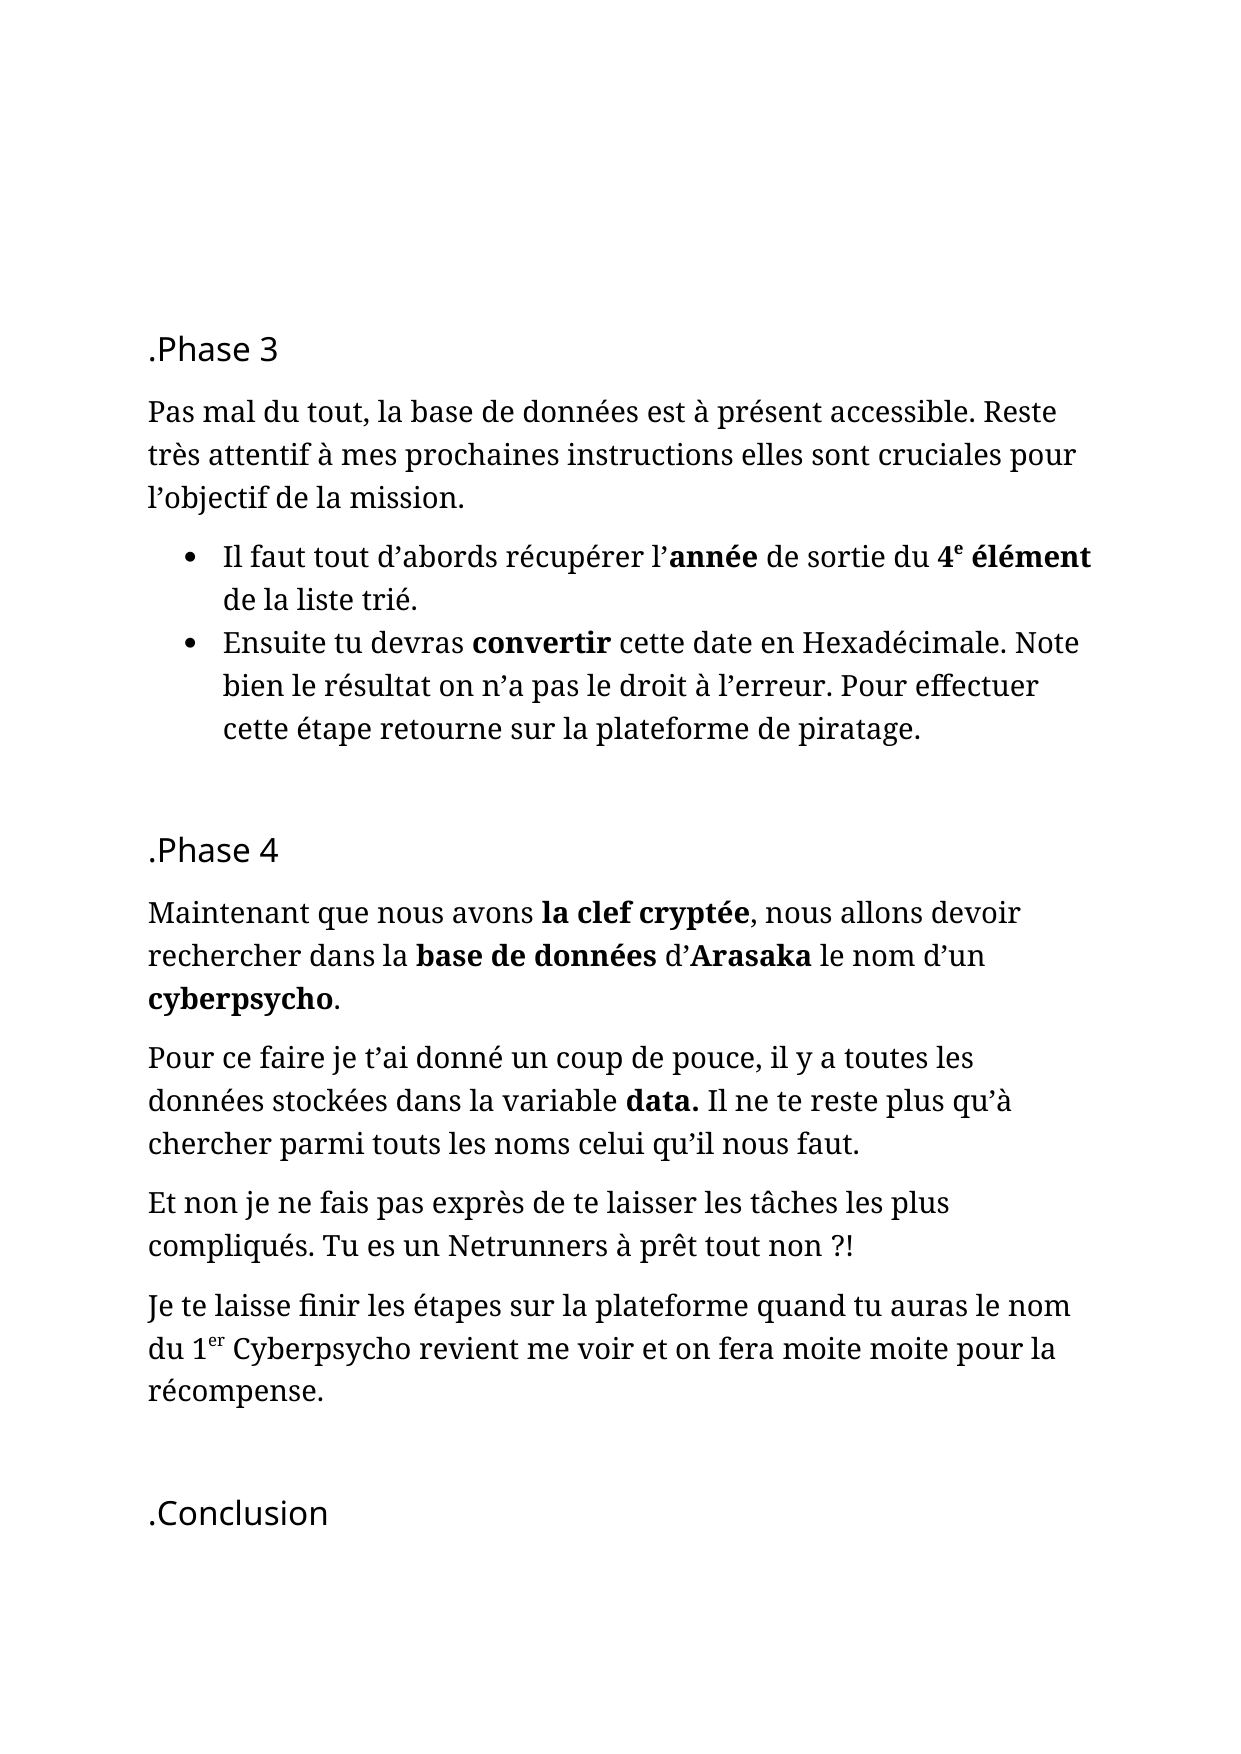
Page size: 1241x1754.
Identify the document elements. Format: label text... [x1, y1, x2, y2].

text .Phase 4 [148, 827, 1093, 872]
text Maintenant que nous avons la clef cryptée, nous allons devoir rechercher dans la base de données d’Arasaka le nom d’un cyberpsycho. [148, 893, 1093, 1018]
text Pour ce faire je t’ai donné un coup de pouce, il y a toutes les données stockées dans la variable data. Il ne te reste plus qu’à chercher parmi touts les noms celui qu’il nous faut. [148, 1038, 1093, 1163]
list Ensuite tu devras convertir cette date en Hexadécimale. Note bien le résultat on n’a pas le droit à l’erreur. Pour effectuer cette étape retourne sur la plateforme de piratage. [185, 622, 1093, 748]
text Pas mal du tout, la base de données est à présent accessible. Reste très attentif à mes prochaines instructions elles sont cruciales pour l’objectif de la mission. [148, 392, 1093, 517]
list Il faut tout d’abords récupérer l’année de sortie du 4e élément de la liste trié. [185, 537, 1093, 619]
text Et non je ne fais pas exprès de te laisser les tâches les plus compliqués. Tu es un Netrunners à prêt tout non ?! [148, 1183, 1093, 1265]
text .Conclusion [148, 1490, 1093, 1535]
text Je te laisse finir les étapes sur la plateforme quand tu auras le nom du 1er Cyberpsycho revient me voir et on fera moite moite pour la récompense. [148, 1285, 1093, 1410]
text .Phase 3 [148, 326, 1093, 371]
